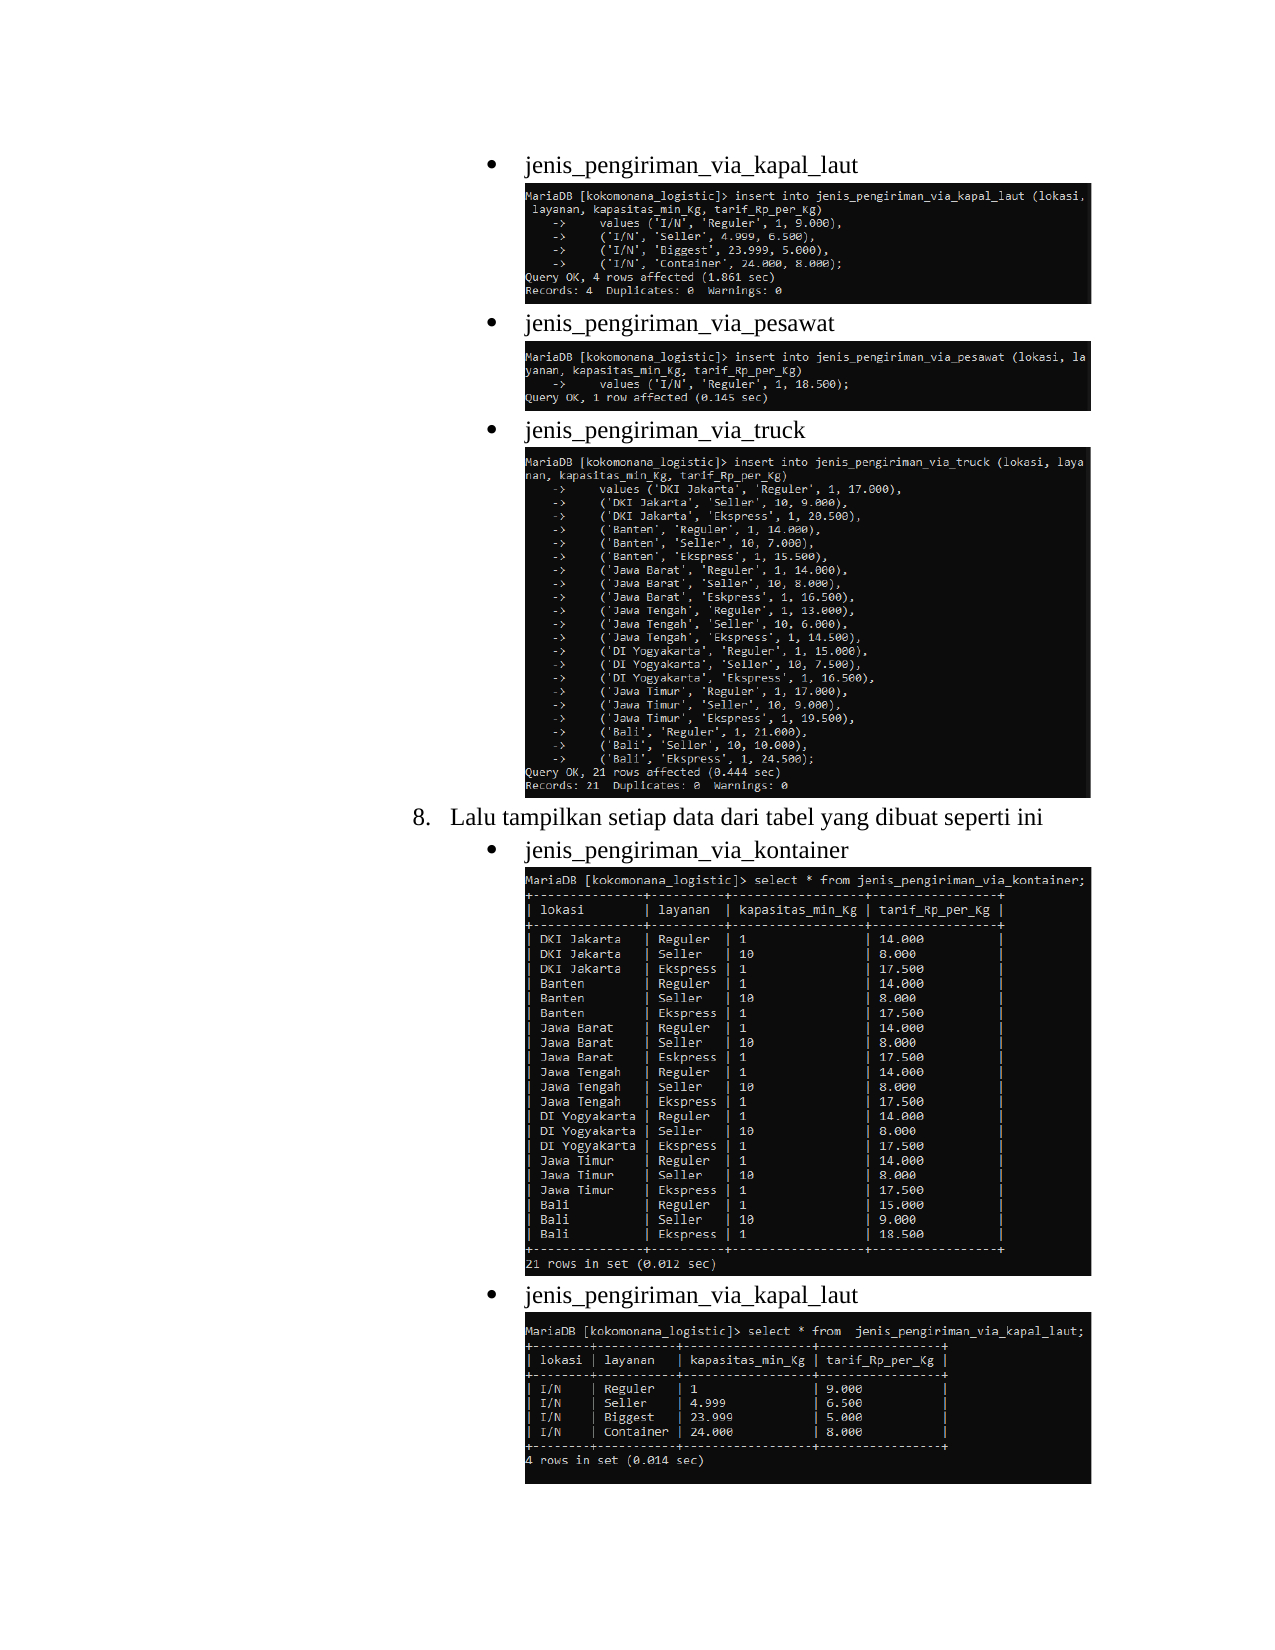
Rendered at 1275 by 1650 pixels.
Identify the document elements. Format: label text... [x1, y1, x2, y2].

list jenis_pengiriman_via_pesawat [487, 308, 1125, 337]
picture [525, 341, 1091, 411]
picture [525, 867, 1092, 1276]
list jenis_pengiriman_via_truck [487, 415, 1125, 443]
picture [525, 447, 1091, 798]
picture [525, 183, 1092, 304]
list Lalu tampilkan setiap data dari tabel yang dibuat seperti ini [412, 802, 1125, 831]
list jenis_pengiriman_via_kapal_laut [487, 1280, 1125, 1308]
picture [525, 1312, 1092, 1484]
list jenis_pengiriman_via_kapal_laut [487, 150, 1125, 179]
